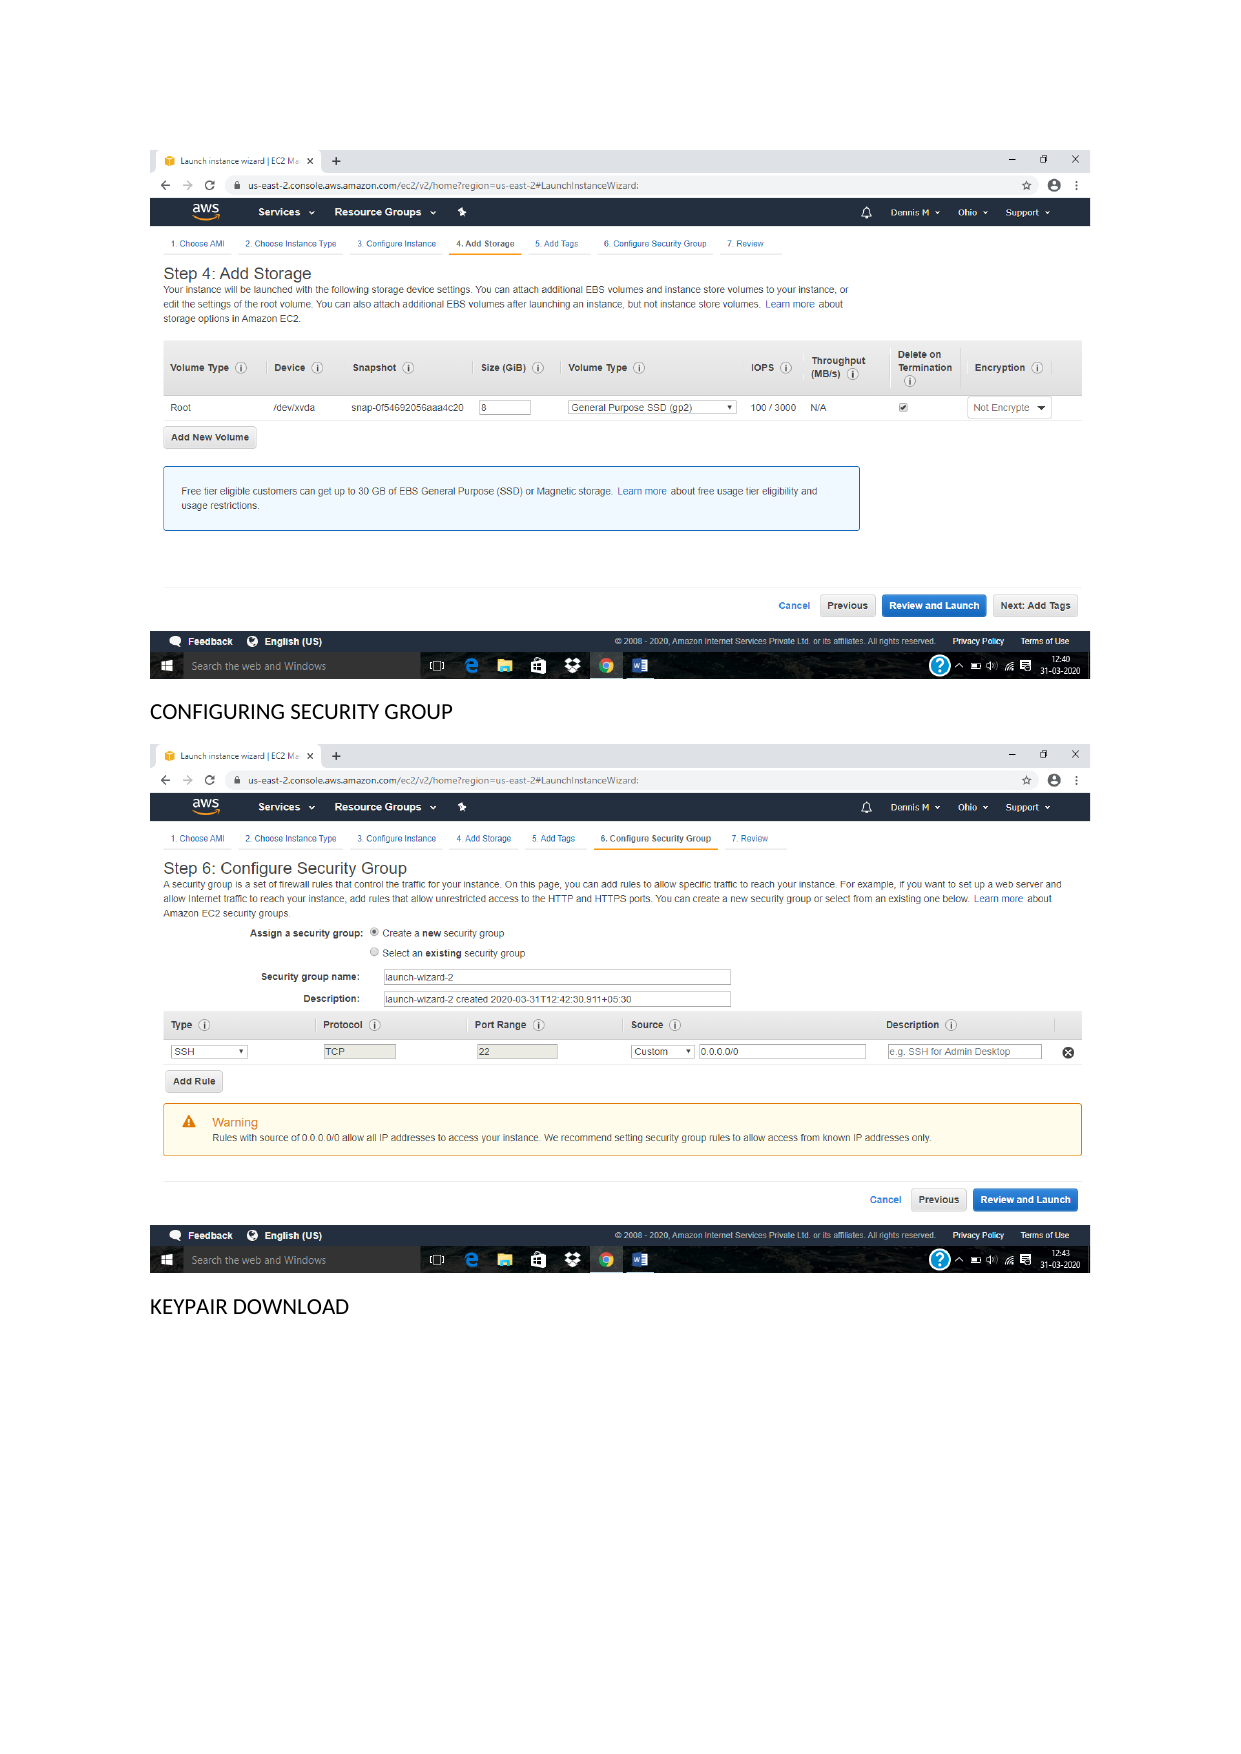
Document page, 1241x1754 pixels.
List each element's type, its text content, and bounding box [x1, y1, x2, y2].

text KEYPAIR DOWNLOAD [150, 1292, 1090, 1320]
picture [150, 150, 1091, 679]
picture [150, 744, 1091, 1273]
text CONFIGURING SECURITY GROUP [150, 697, 1090, 726]
